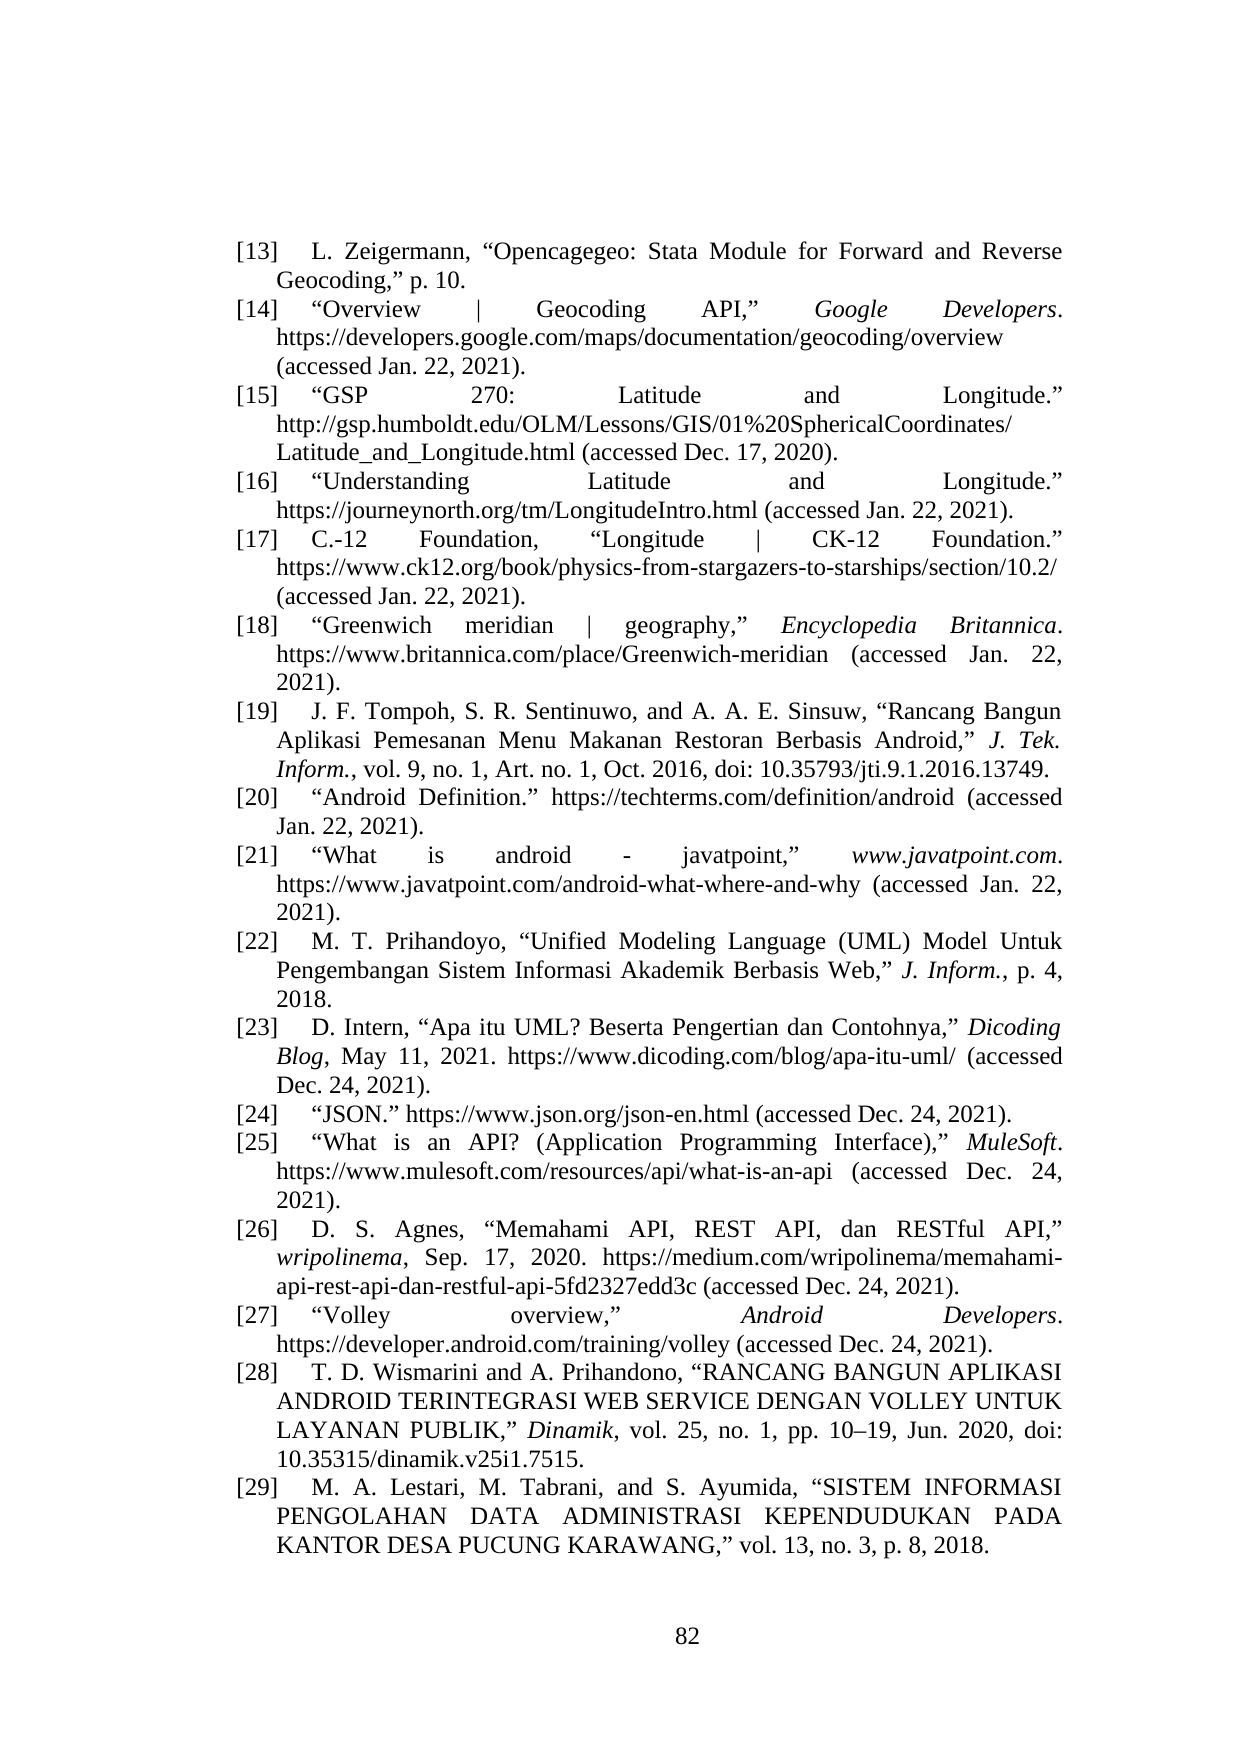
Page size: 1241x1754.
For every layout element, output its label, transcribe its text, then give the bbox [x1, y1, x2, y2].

text [17] C.-12 Foundation, “Longitude | CK-12 Foundation.” https://www.ck12.org/book/physics-from-stargazers-to-starships/section/10.2/ (accessed Jan. 22, 2021). [236, 524, 1063, 610]
text [22] M. T. Prihandoyo, “Unified Modeling Language (UML) Model Untuk Pengembangan Sistem Informasi Akademik Berbasis Web,” J. Inform., p. 4, 2018. [236, 926, 1063, 1012]
text [14] “Overview | Geocoding API,” Google Developers. https://developers.google.com/maps/documentation/geocoding/overview (accessed Jan. 22, 2021). [236, 294, 1063, 380]
text [24] “JSON.” https://www.json.org/json-en.html (accessed Dec. 24, 2021). [236, 1099, 1063, 1127]
text [29] M. A. Lestari, M. Tabrani, and S. Ayumida, “SISTEM INFORMASI PENGOLAHAN DATA ADMINISTRASI KEPENDUDUKAN PADA KANTOR DESA PUCUNG KARAWANG,” vol. 13, no. 3, p. 8, 2018. [236, 1472, 1063, 1559]
text [19] J. F. Tompoh, S. R. Sentinuwo, and A. A. E. Sinsuw, “Rancang Bangun Aplikasi Pemesanan Menu Makanan Restoran Berbasis Android,” J. Tek. Inform., vol. 9, no. 1, Art. no. 1, Oct. 2016, doi: 10.35793/jti.9.1.2016.13749. [236, 696, 1063, 782]
text [26] D. S. Agnes, “Memahami API, REST API, dan RESTful API,” wripolinema, Sep. 17, 2020. https://medium.com/wripolinema/memahami-api-rest-api-dan-restful-api-5fd2327edd3c (accessed Dec. 24, 2021). [236, 1214, 1063, 1300]
text [27] “Volley overview,” Android Developers. https://developer.android.com/training/volley (accessed Dec. 24, 2021). [236, 1300, 1063, 1357]
text [21] “What is android - javatpoint,” www.javatpoint.com. https://www.javatpoint.com/android-what-where-and-why (accessed Jan. 22, 2021). [236, 840, 1063, 926]
text [23] D. Intern, “Apa itu UML? Beserta Pengertian dan Contohnya,” Dicoding Blog, May 11, 2021. https://www.dicoding.com/blog/apa-itu-uml/ (accessed Dec. 24, 2021). [236, 1012, 1063, 1099]
text [16] “Understanding Latitude and Longitude.” https://journeynorth.org/tm/LongitudeIntro.html (accessed Jan. 22, 2021). [236, 466, 1063, 524]
text [20] “Android Definition.” https://techterms.com/definition/android (accessed Jan. 22, 2021). [236, 782, 1063, 840]
text [25] “What is an API? (Application Programming Interface),” MuleSoft. https://www.mulesoft.com/resources/api/what-is-an-api (accessed Dec. 24, 2021). [236, 1127, 1063, 1214]
text [28] T. D. Wismarini and A. Prihandono, “RANCANG BANGUN APLIKASI ANDROID TERINTEGRASI WEB SERVICE DENGAN VOLLEY UNTUK LAYANAN PUBLIK,” Dinamik, vol. 25, no. 1, pp. 10–19, Jun. 2020, doi: 10.35315/dinamik.v25i1.7515. [236, 1357, 1063, 1472]
text [13] L. Zeigermann, “Opencagegeo: Stata Module for Forward and Reverse Geocoding,” p. 10. [236, 236, 1063, 294]
text [15] “GSP 270: Latitude and Longitude.” http://gsp.humboldt.edu/OLM/Lessons/GIS/01%20SphericalCoordinates/Latitude_and_Longitude.html (accessed Dec. 17, 2020). [236, 380, 1063, 466]
text [18] “Greenwich meridian | geography,” Encyclopedia Britannica. https://www.britannica.com/place/Greenwich-meridian (accessed Jan. 22, 2021). [236, 610, 1063, 696]
